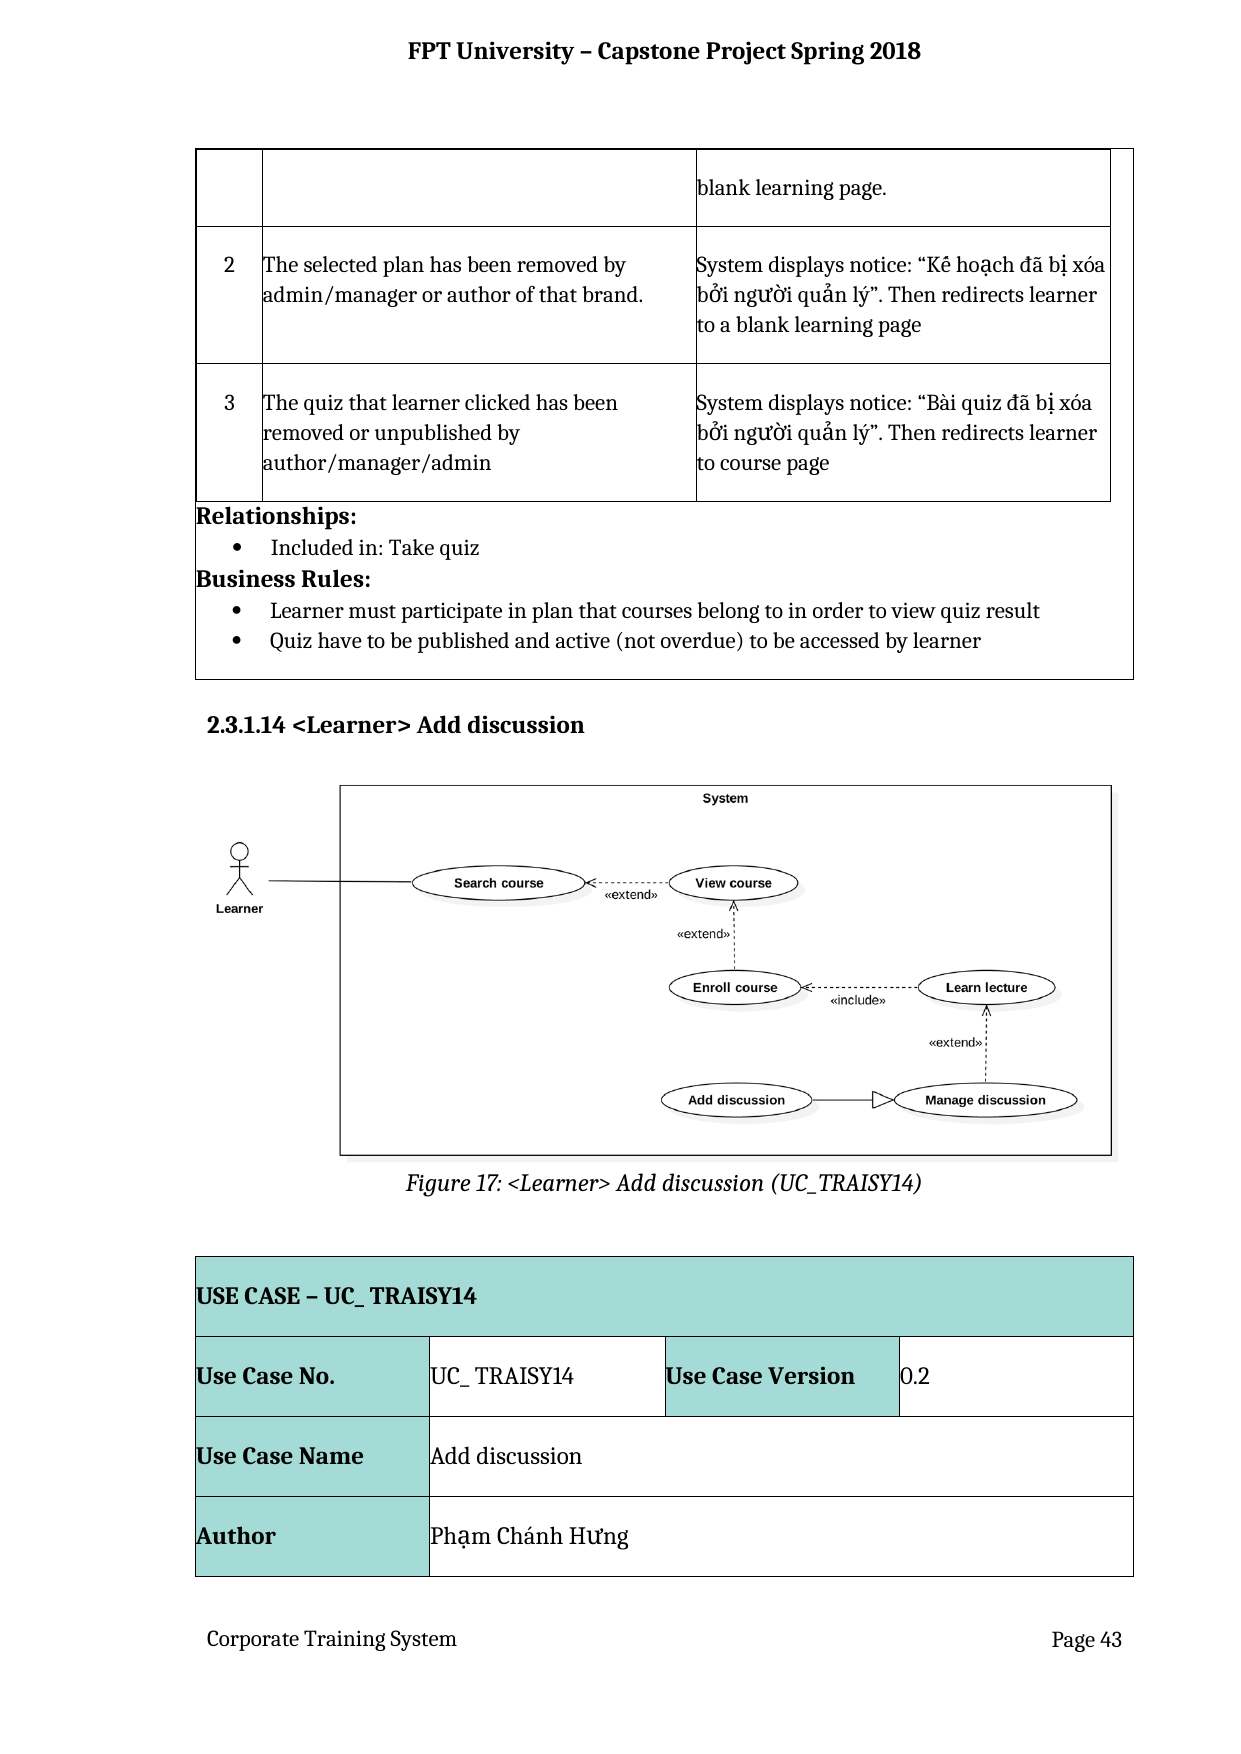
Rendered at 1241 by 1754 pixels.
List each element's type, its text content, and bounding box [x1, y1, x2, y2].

table_header USE CASE – UC_ TRAISY14 [196, 1257, 1133, 1336]
picture [206, 773, 1123, 1165]
table_cell Use Case No. [196, 1337, 429, 1416]
table_cell Author [196, 1497, 429, 1576]
table_cell Phạm Chánh Hưng [430, 1497, 1133, 1576]
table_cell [196, 149, 1133, 679]
table_cell Use Case Name [196, 1417, 429, 1496]
table_cell Add discussion [430, 1417, 1133, 1496]
table_cell Use Case Version [666, 1337, 899, 1416]
text 2.3.1.14 <Learner> Add discussion [207, 711, 1122, 739]
text Figure 17: <Learner> Add discussion (UC_TRAISY14) [207, 1169, 1122, 1198]
table_cell 0.2 [900, 1337, 1133, 1416]
table_cell UC_ TRAISY14 [430, 1337, 665, 1416]
